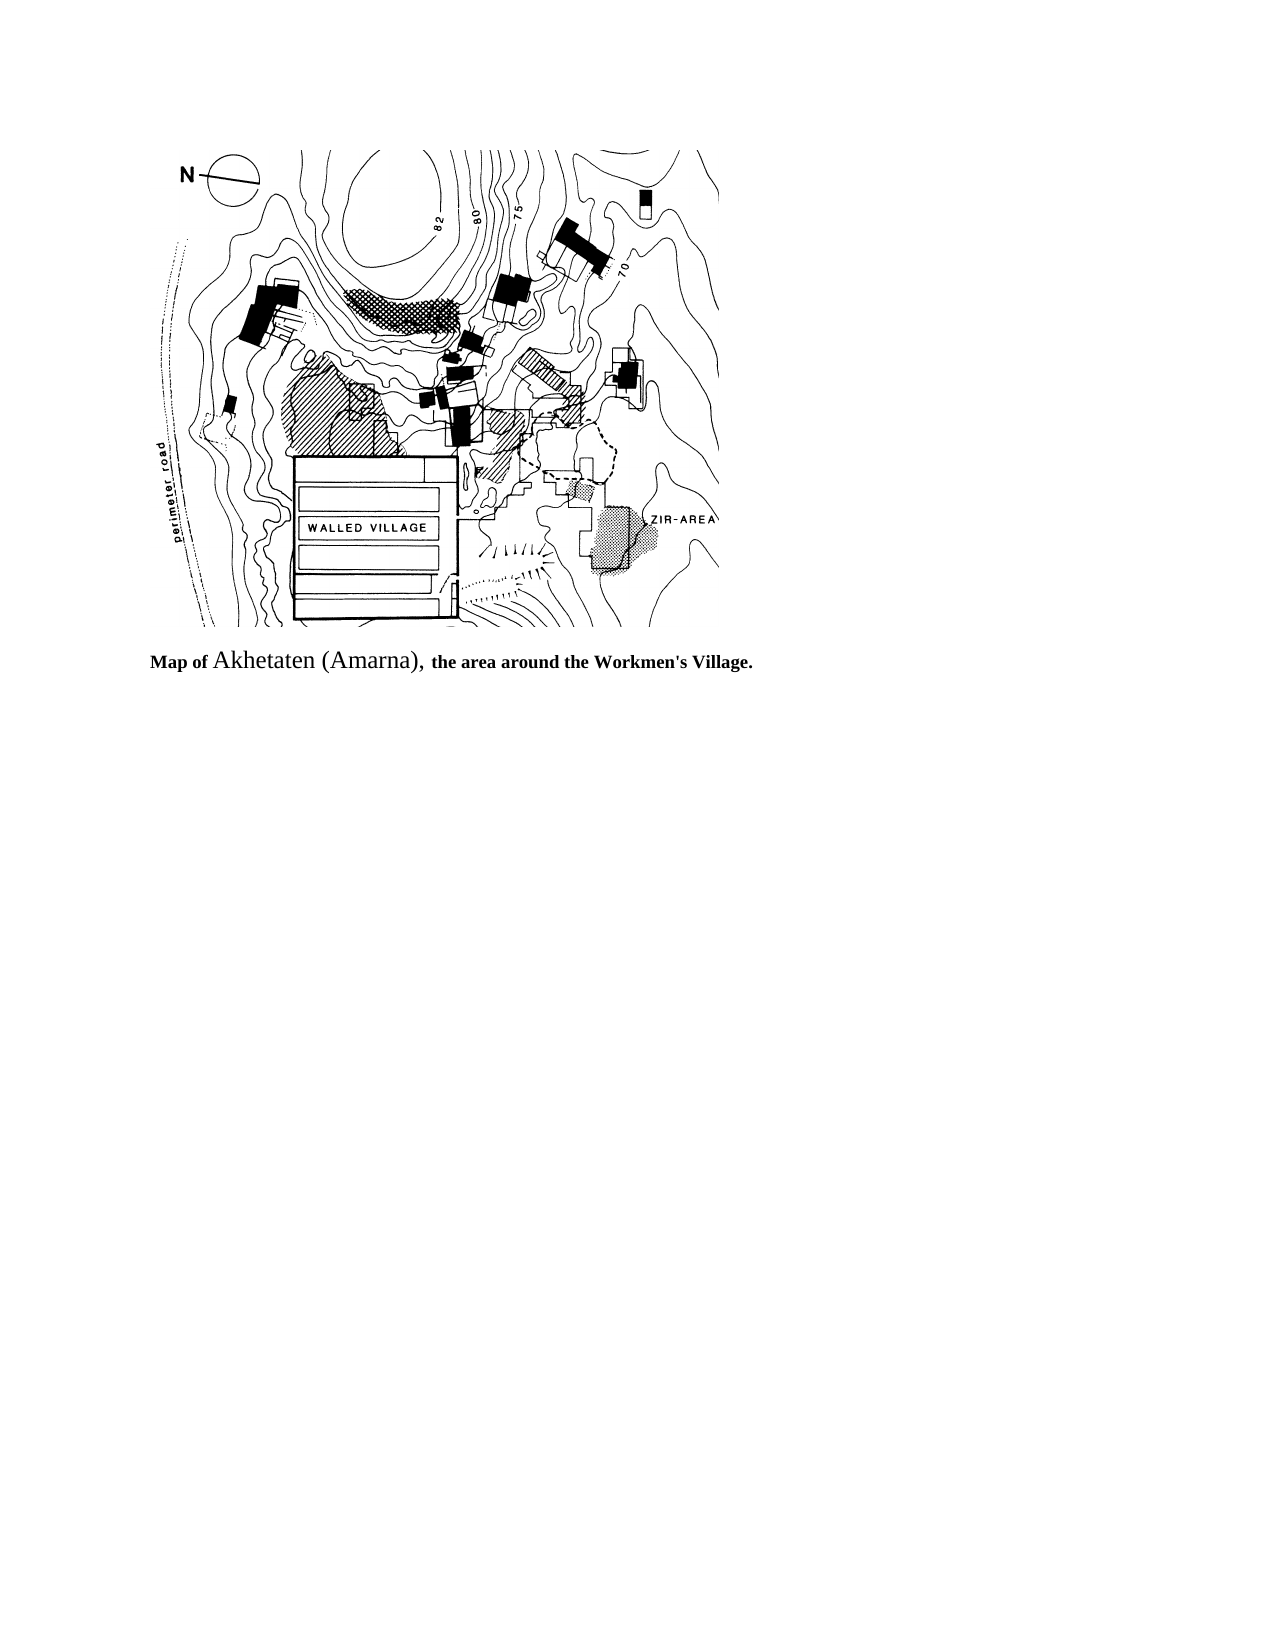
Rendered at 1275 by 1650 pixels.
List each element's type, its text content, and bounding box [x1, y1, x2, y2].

text Map of Akhetaten (Amarna), the area around the Workmen's Village. [150, 646, 1125, 674]
